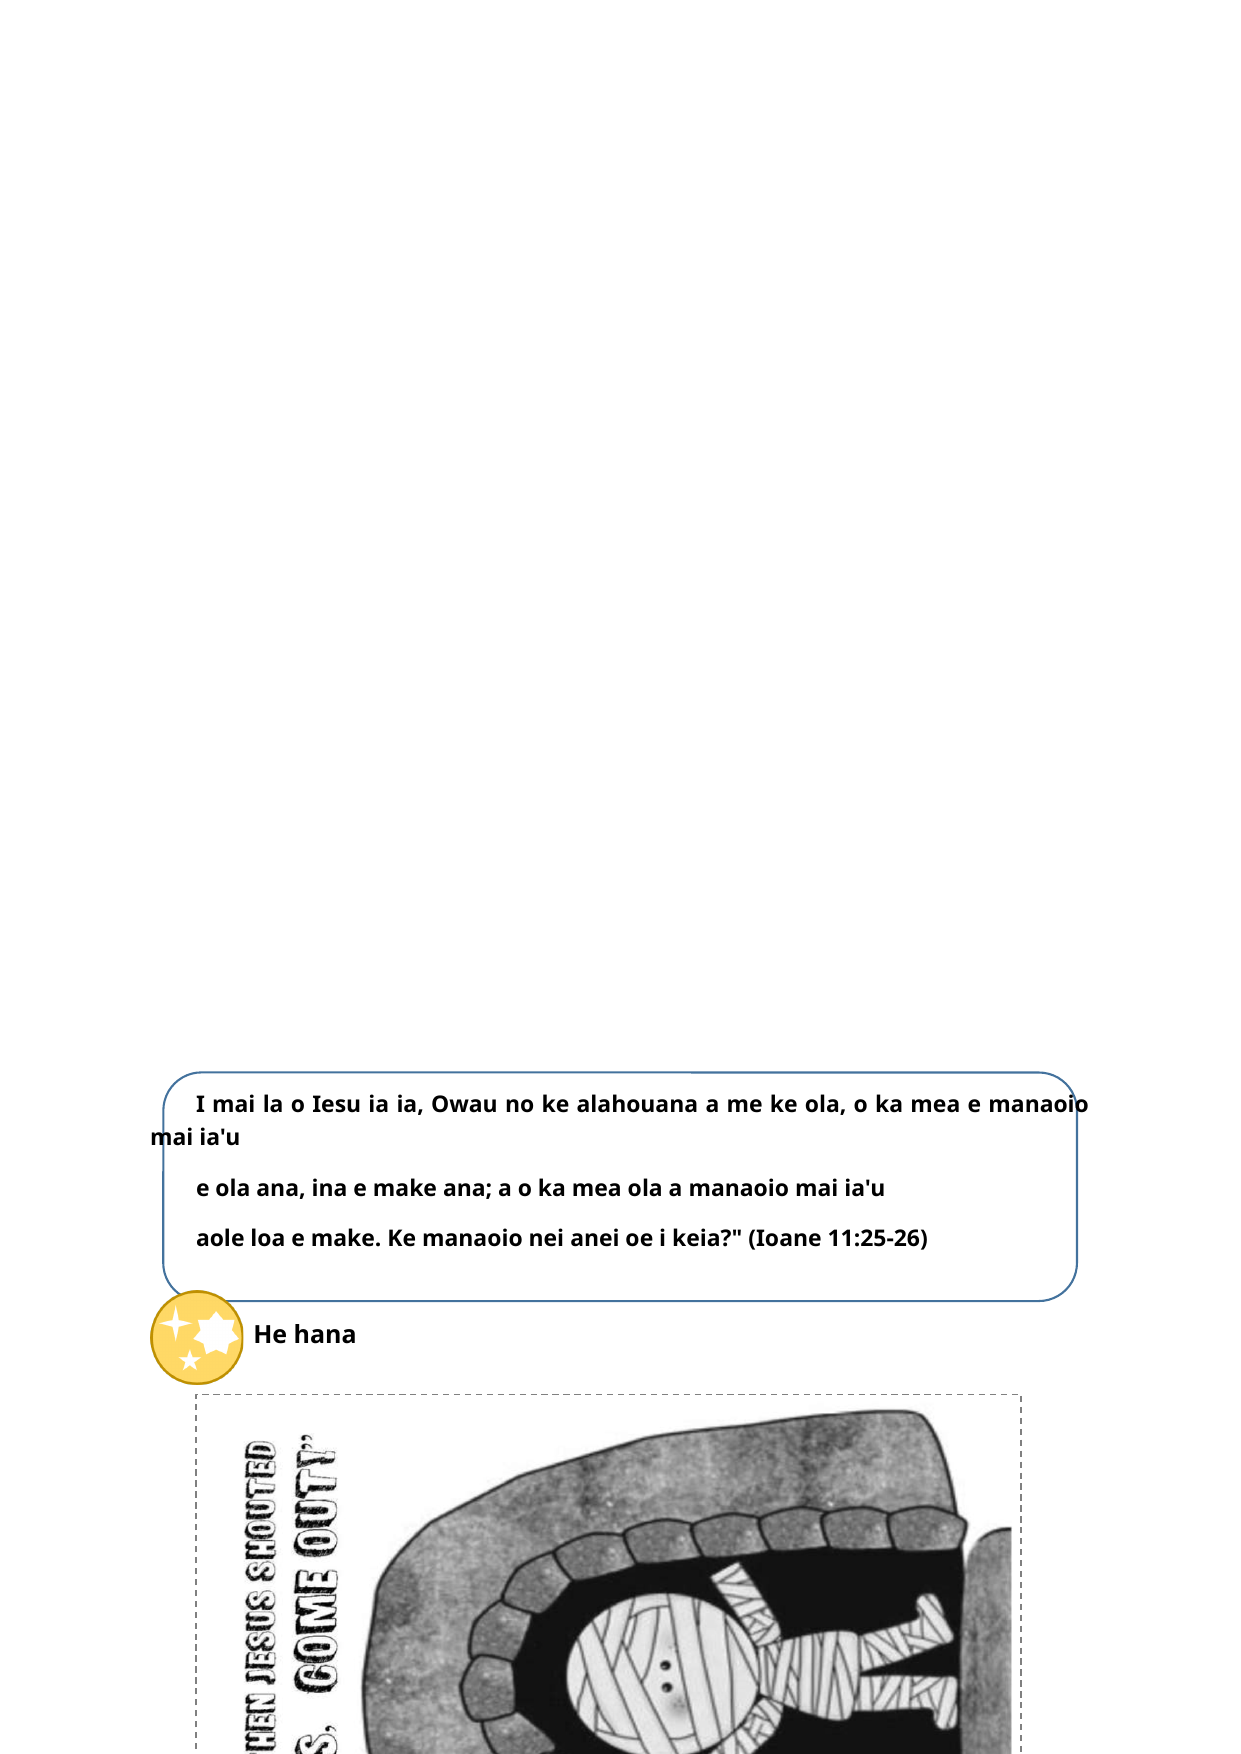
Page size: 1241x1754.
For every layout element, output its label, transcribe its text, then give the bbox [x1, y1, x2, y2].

text e ola ana, ina e make ana; a o ka mea ola a manaoio mai ia'u [150, 1172, 1090, 1203]
picture [198, 1396, 1020, 1754]
picture [150, 1290, 244, 1385]
text I mai la o Iesu ia ia, Owau no ke alahouana a me ke ola, o ka mea e manaoio mai ia'u [150, 1088, 1090, 1153]
text aole loa e make. Ke manaoio nei anei oe i keia?" (Ioane 11:25-26) [150, 1222, 1090, 1253]
text He hana [244, 1317, 1090, 1351]
